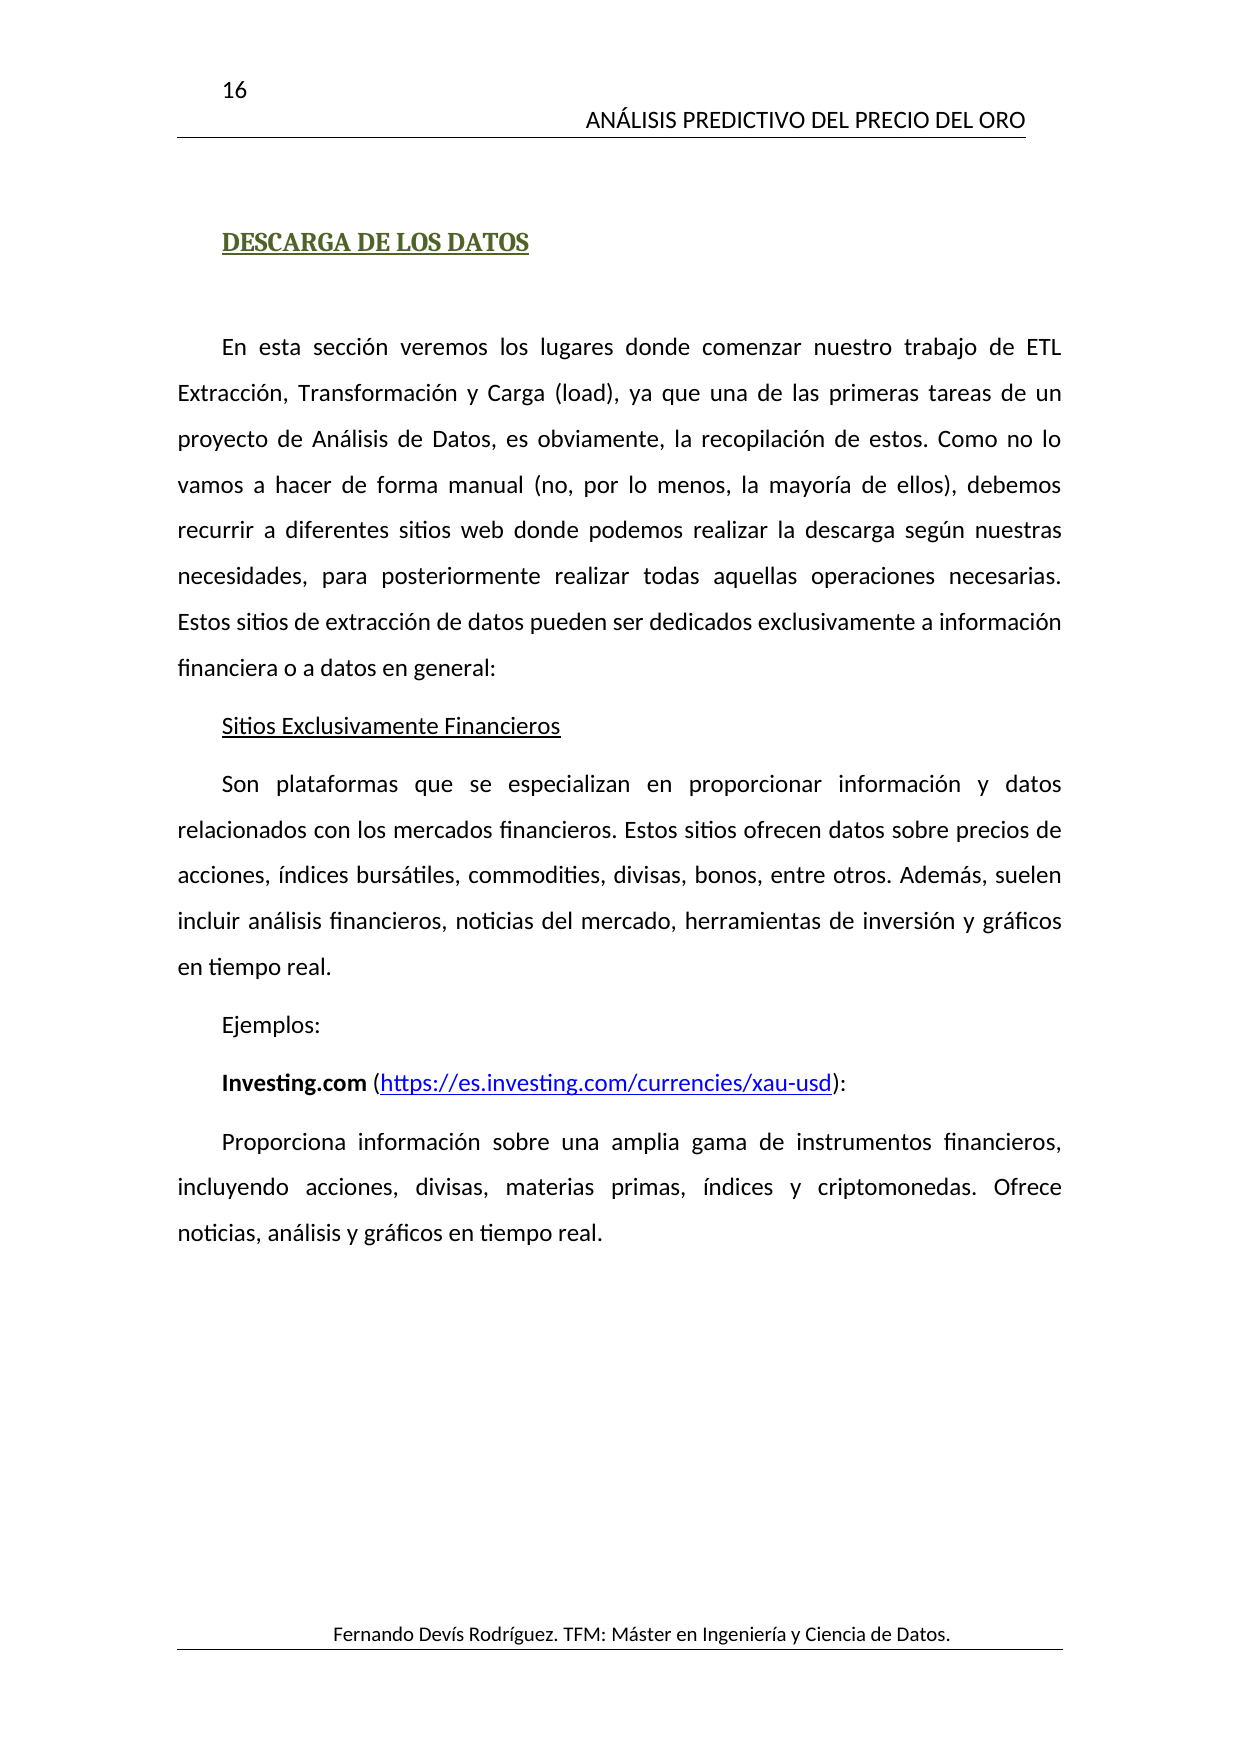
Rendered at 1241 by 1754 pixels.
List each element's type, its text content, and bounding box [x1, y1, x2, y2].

text En esta sección veremos los lugares donde comenzar nuestro trabajo de ETL Extracción, Transformación y Carga (load), ya que una de las primeras tareas de un proyecto de Análisis de Datos, es obviamente, la recopilación de estos. Como no lo vamos a hacer de forma manual (no, por lo menos, la mayoría de ellos), debemos recurrir a diferentes sitios web donde podemos realizar la descarga según nuestras necesidades, para posteriormente realizar todas aquellas operaciones necesarias. Estos sitios de extracción de datos pueden ser dedicados exclusivamente a información financiera o a datos en general: [177, 332, 1063, 682]
text Sitios Exclusivamente Financieros [177, 710, 1063, 740]
subtitle DESCARGA DE LOS DATOS [177, 227, 1063, 258]
text Investing.com (https://es.investing.com/currencies/xau-usd): [177, 1067, 1063, 1098]
text Ejemplos: [177, 1009, 1063, 1040]
text Son plataformas que se especializan en proporcionar información y datos relacionados con los mercados financieros. Estos sitios ofrecen datos sobre precios de acciones, índices bursátiles, commodities, divisas, bonos, entre otros. Además, suelen incluir análisis financieros, noticias del mercado, herramientas de inversión y gráficos en tiempo real. [177, 768, 1063, 982]
text Proporciona información sobre una amplia gama de instrumentos financieros, incluyendo acciones, divisas, materias primas, índices y criptomonedas. Ofrece noticias, análisis y gráficos en tiempo real. [177, 1126, 1063, 1248]
